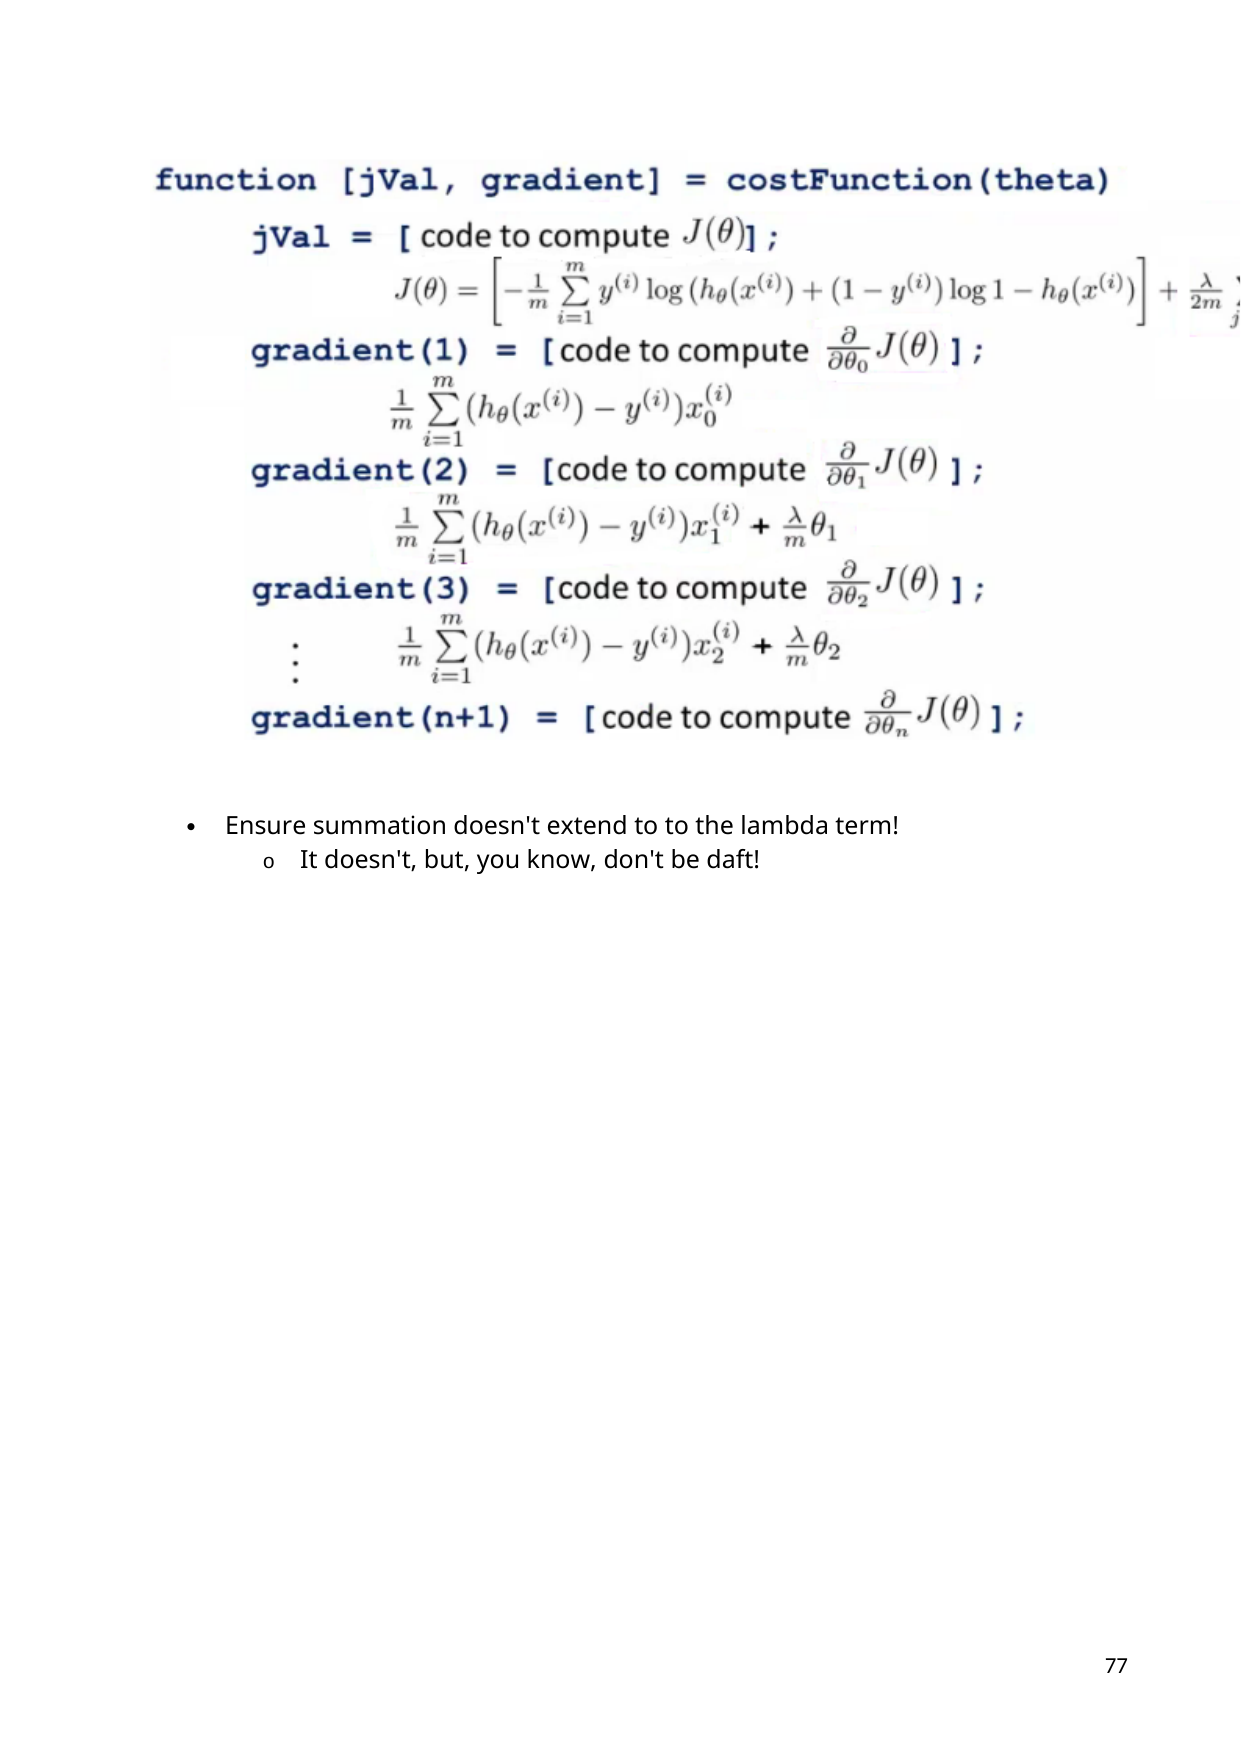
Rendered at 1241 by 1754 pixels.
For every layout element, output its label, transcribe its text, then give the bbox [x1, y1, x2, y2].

list It doesn't, but, you know, don't be daft! [262, 842, 1128, 876]
list Ensure summation doesn't extend to to the lambda term! [187, 807, 1128, 842]
picture [150, 150, 1241, 740]
